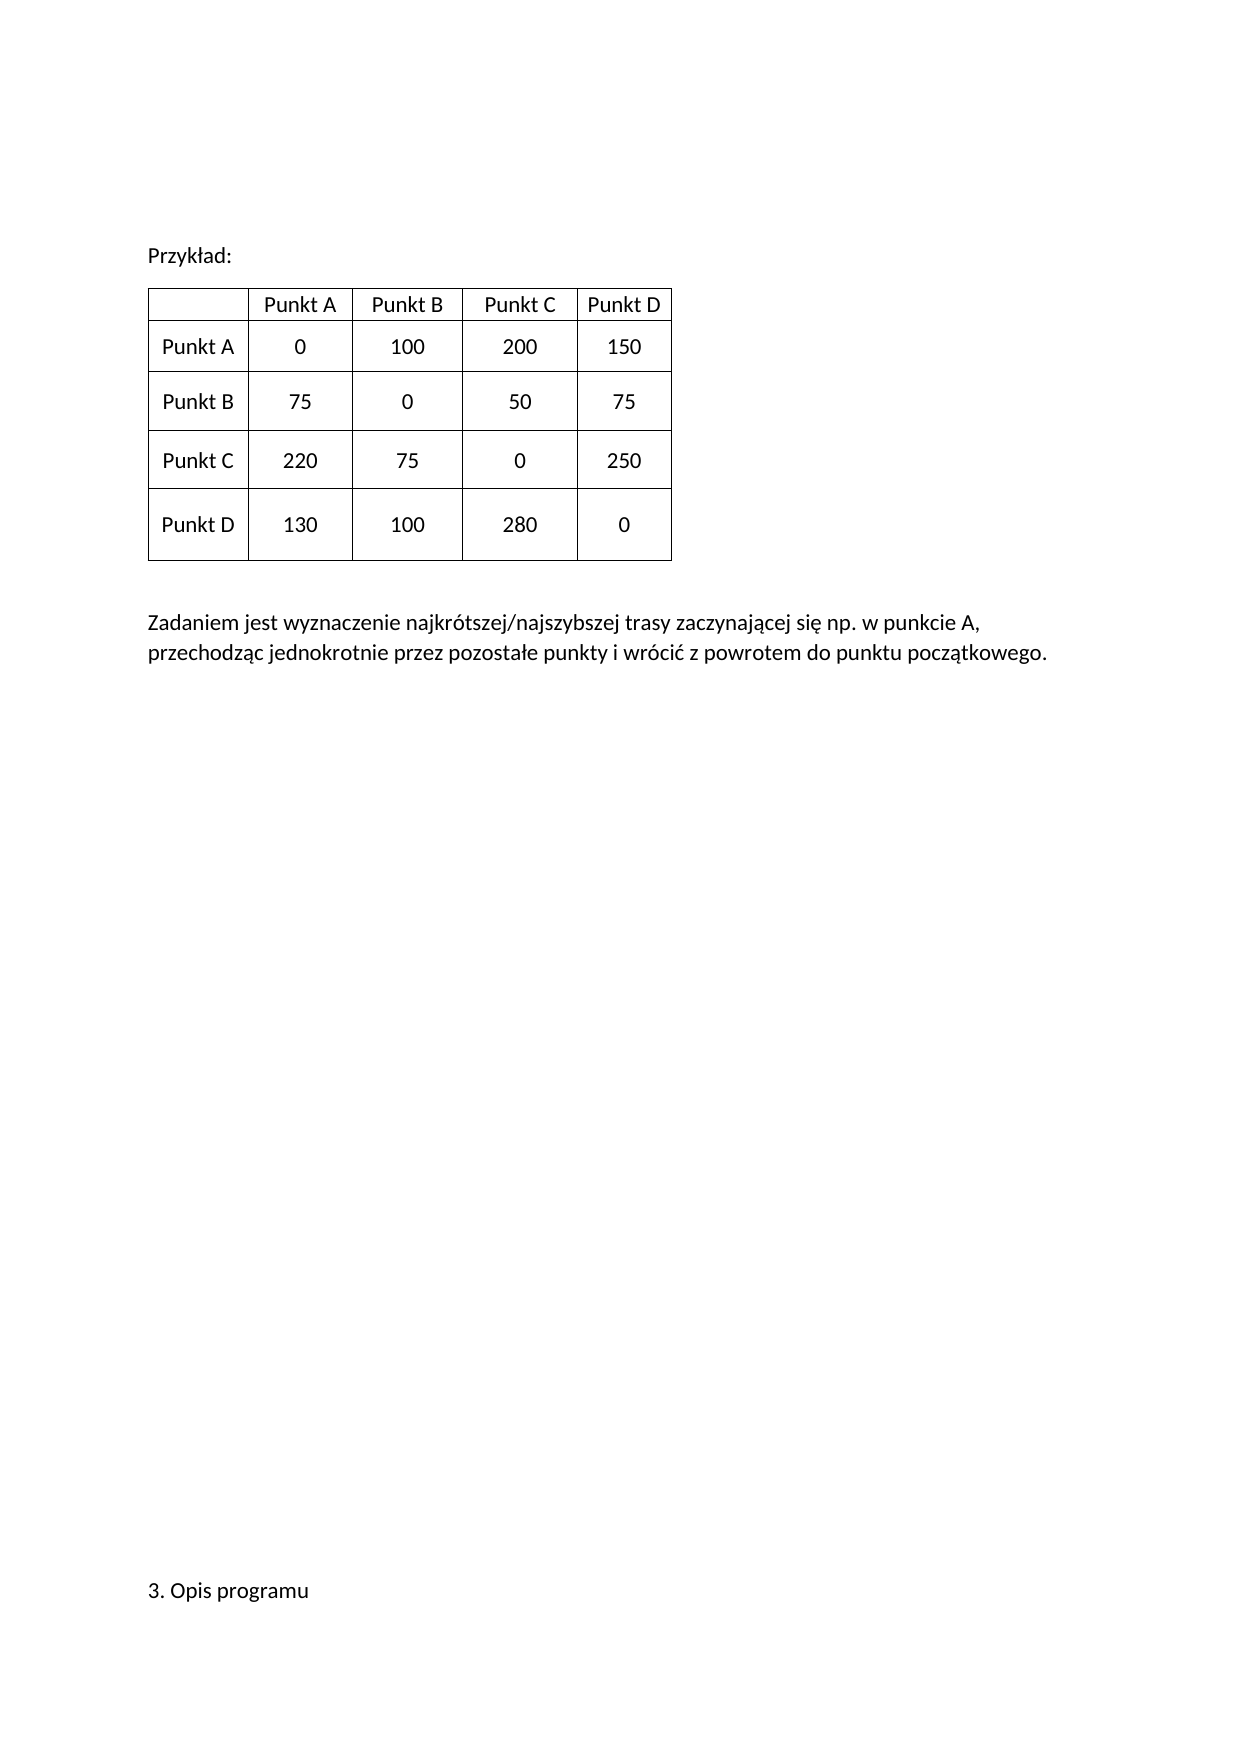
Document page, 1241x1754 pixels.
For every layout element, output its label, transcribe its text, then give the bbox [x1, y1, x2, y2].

table_cell 0 [578, 489, 671, 560]
table_cell 75 [578, 372, 671, 430]
table_cell 50 [463, 372, 577, 430]
text 3. Opis programu [148, 1576, 1093, 1604]
table_cell 75 [353, 431, 462, 488]
table_cell 100 [353, 321, 462, 371]
table_header [149, 289, 248, 319]
table_cell Punkt C [149, 431, 248, 488]
table_cell 75 [249, 372, 352, 430]
table_cell Punkt B [149, 372, 248, 430]
text Przykład: [148, 241, 1093, 269]
table_header Punkt A [249, 289, 352, 319]
table_cell 0 [249, 321, 352, 371]
table_cell Punkt A [149, 321, 248, 371]
table_cell 280 [463, 489, 577, 560]
table_cell 0 [353, 372, 462, 430]
table_cell 100 [353, 489, 462, 560]
table_header Punkt C [463, 289, 577, 319]
table_cell 150 [578, 321, 671, 371]
table_header Punkt D [578, 289, 671, 319]
table_cell Punkt D [149, 489, 248, 560]
table_header Punkt B [353, 289, 462, 319]
table_cell 200 [463, 321, 577, 371]
table_cell 130 [249, 489, 352, 560]
text Zadaniem jest wyznaczenie najkrótszej/najszybszej trasy zaczynającej się np. w punkcie A, przechodząc jednokrotnie przez pozostałe punkty i wrócić z powrotem do punktu początkowego. [148, 608, 1093, 666]
table_cell 220 [249, 431, 352, 488]
table_cell 0 [463, 431, 577, 488]
table_cell 250 [578, 431, 671, 488]
